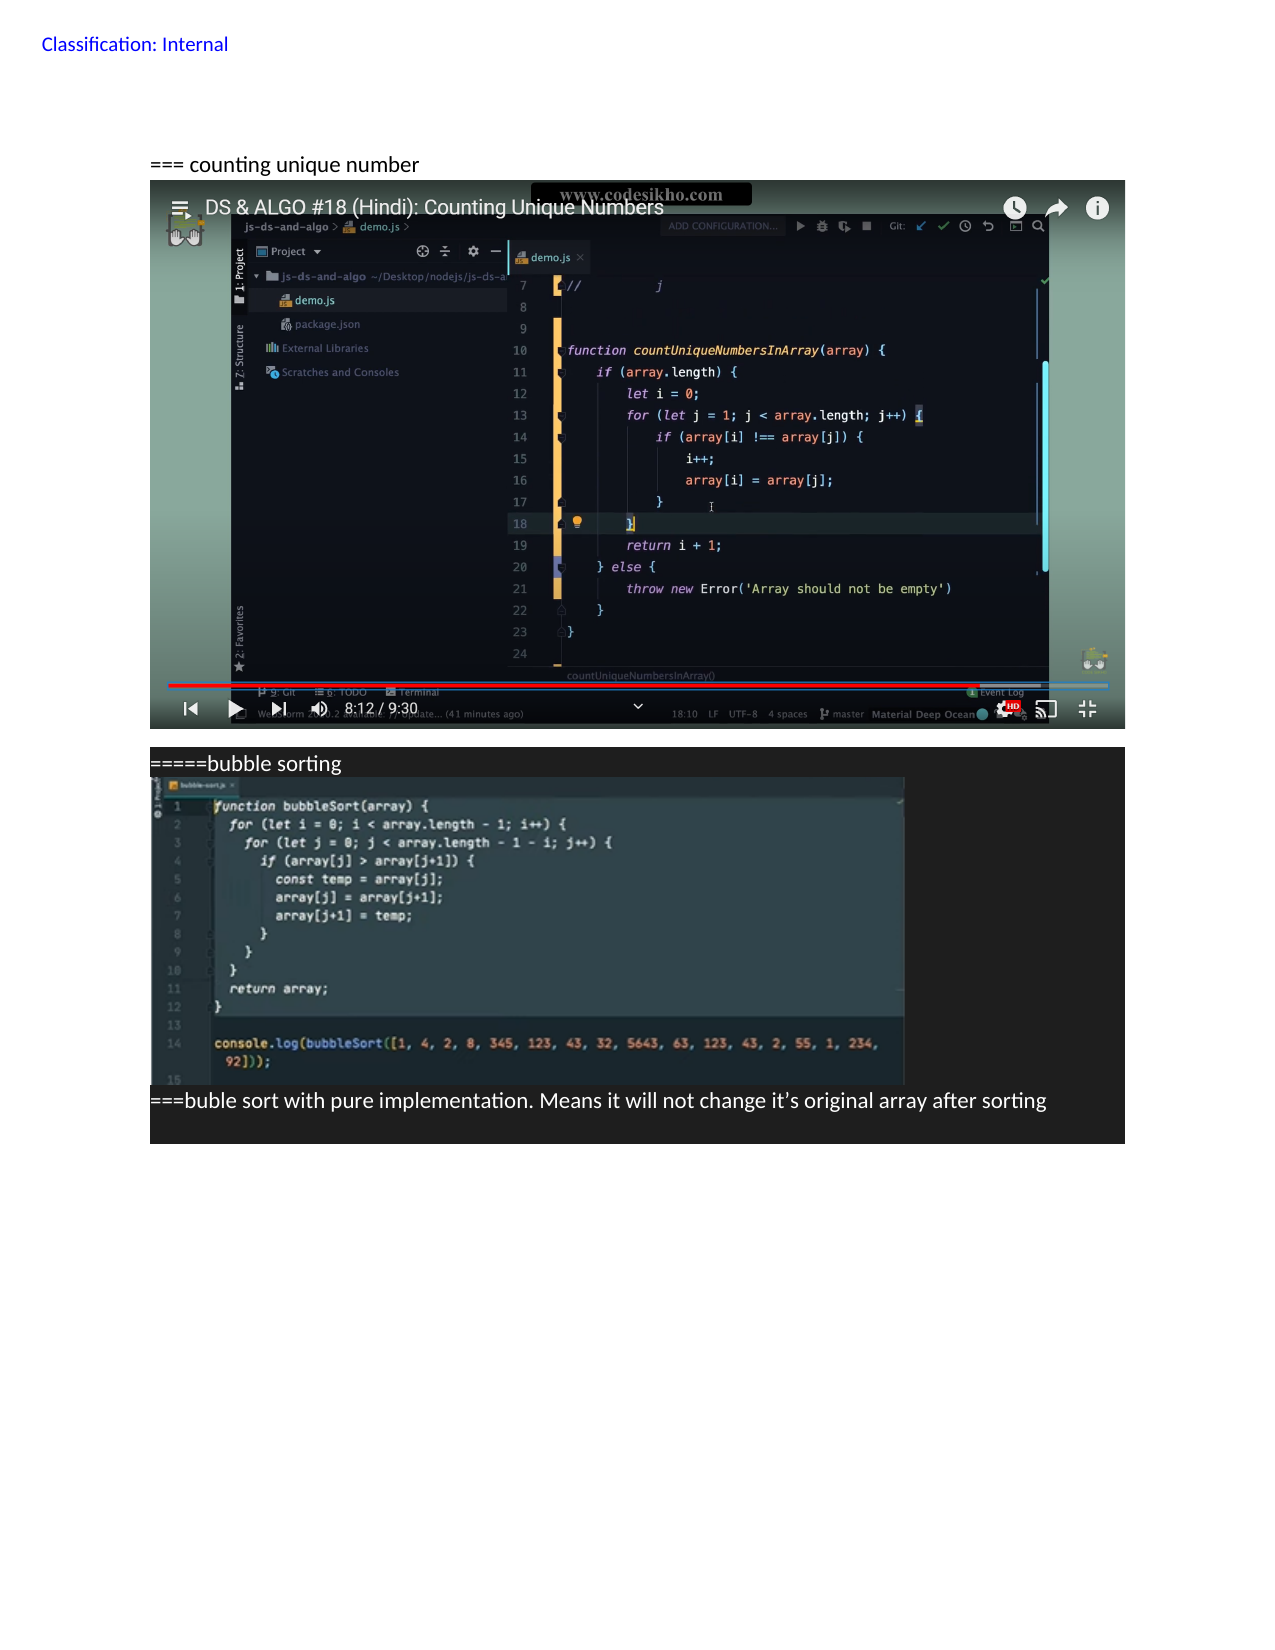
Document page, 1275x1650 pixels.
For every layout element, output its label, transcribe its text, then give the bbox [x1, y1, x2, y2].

text === counting unique number [150, 150, 1125, 180]
picture [150, 777, 905, 1085]
picture [150, 180, 1125, 729]
